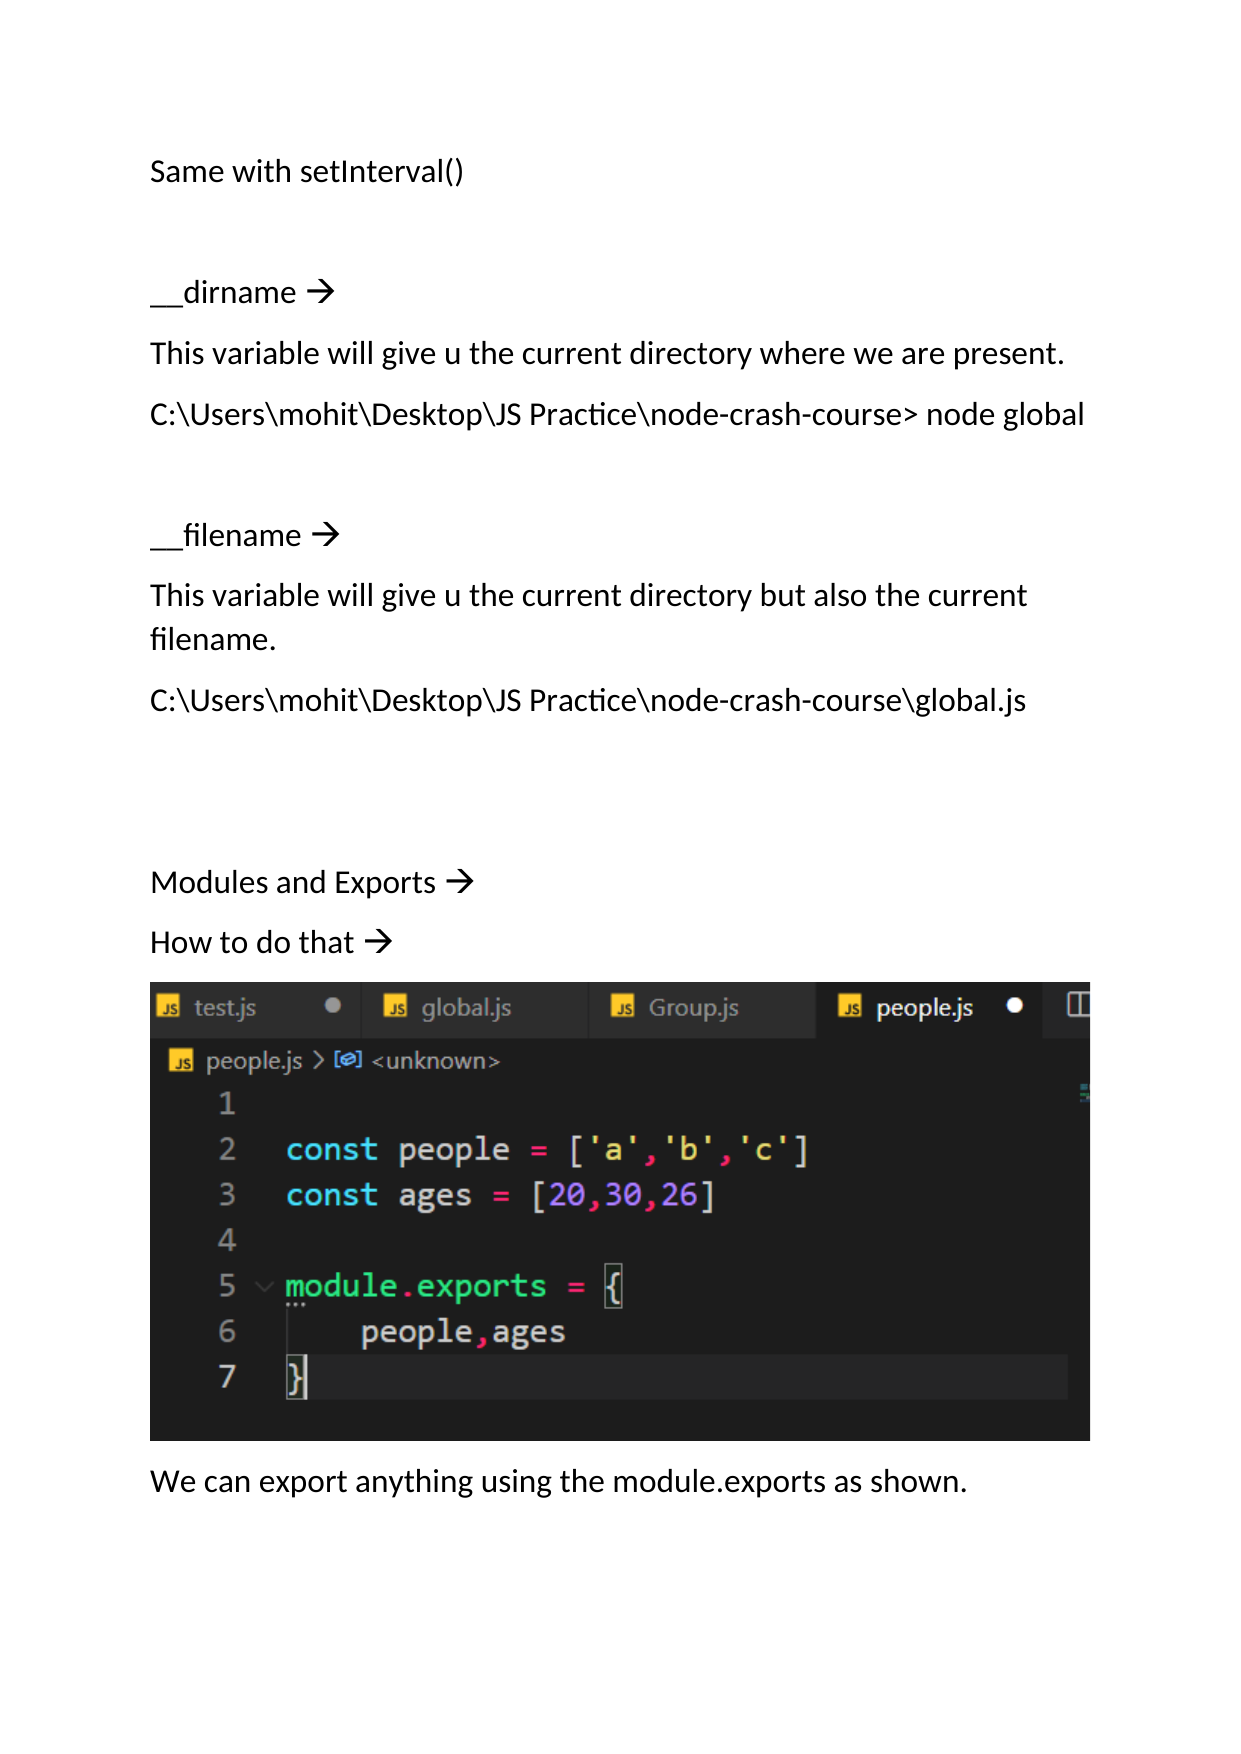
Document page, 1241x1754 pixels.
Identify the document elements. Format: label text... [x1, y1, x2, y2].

picture [150, 982, 1091, 1441]
text __filename [150, 514, 1090, 554]
text How to do that [150, 921, 1090, 962]
text Same with setInterval() [150, 150, 1090, 191]
text This variable will give u the current directory where we are present. [150, 332, 1090, 373]
text This variable will give u the current directory but also the current filename. [150, 574, 1090, 659]
text C:\Users\mohit\Desktop\JS Practice\node-crash-course> node global [150, 392, 1090, 433]
text C:\Users\mohit\Desktop\JS Practice\node-crash-course\global.js [150, 679, 1090, 720]
text We can export anything using the module.exports as shown. [150, 1460, 1090, 1500]
text __dirname [150, 271, 1090, 312]
text Modules and Exports [150, 861, 1090, 902]
